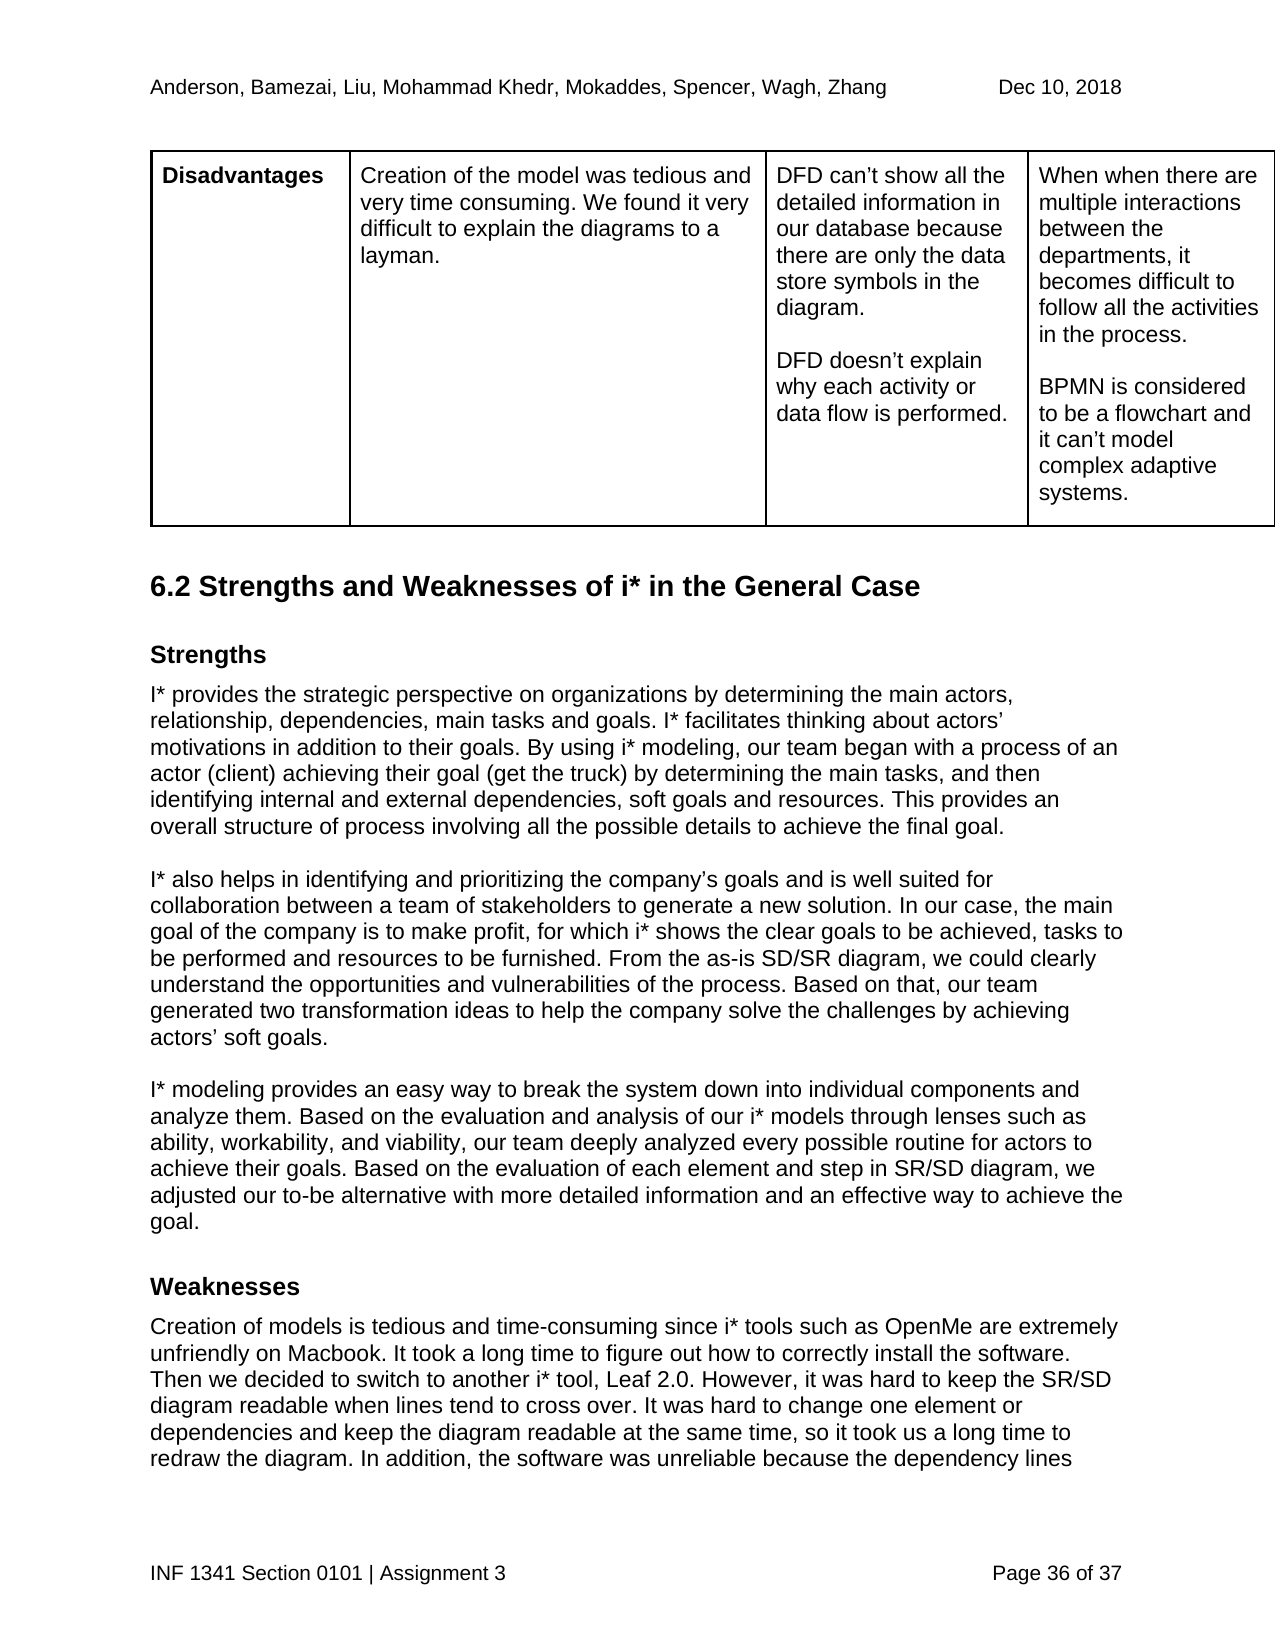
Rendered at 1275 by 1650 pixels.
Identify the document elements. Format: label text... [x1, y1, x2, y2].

table_cell When when there are multiple interactions between the departments, it becomes difficult to follow all the activities in the process. BPMN is considered to be a flowchart and it can’t model complex adaptive systems. [1029, 152, 1274, 525]
table_cell DFD can’t show all the detailed information in our database because there are only the data store symbols in the diagram. DFD doesn’t explain why each activity or data flow is performed. [767, 152, 1027, 525]
subtitle Weaknesses [150, 1272, 1125, 1301]
table_cell Creation of the model was tedious and very time consuming. We found it very difficult to explain the diagrams to a layman. [351, 152, 765, 525]
text I* provides the strategic perspective on organizations by determining the main actors, relationship, dependencies, main tasks and goals. I* facilitates thinking about actors’ motivations in addition to their goals. By using i* modeling, our team began with a process of an actor (client) achieving their goal (get the truck) by determining the main tasks, and then identifying internal and external dependencies, soft goals and resources. This provides an overall structure of process involving all the possible details to achieve the final goal. [150, 681, 1125, 839]
table_cell Disadvantages [153, 152, 349, 525]
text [150, 1313, 1125, 1471]
text I* also helps in identifying and prioritizing the company’s goals and is well suited for collaboration between a team of stakeholders to generate a new solution. In our case, the main goal of the company is to make profit, for which i* shows the clear goals to be achieved, tasks to be performed and resources to be furnished. From the as-is SD/SR diagram, we could clearly understand the opportunities and vulnerabilities of the process. Based on that, our team generated two transformation ideas to help the company solve the challenges by achieving actors’ soft goals. [150, 866, 1125, 1050]
subtitle 6.2 Strengths and Weaknesses of i* in the General Case [150, 569, 1125, 602]
text I* modeling provides an easy way to break the system down into individual components and analyze them. Based on the evaluation and analysis of our i* models through lenses such as ability, workability, and viability, our team deeply analyzed every possible routine for actors to achieve their goals. Based on the evaluation of each element and step in SR/SD diagram, we adjusted our to-be alternative with more detailed information and an effective way to achieve the goal. [150, 1076, 1125, 1234]
subtitle Strengths [150, 640, 1125, 668]
